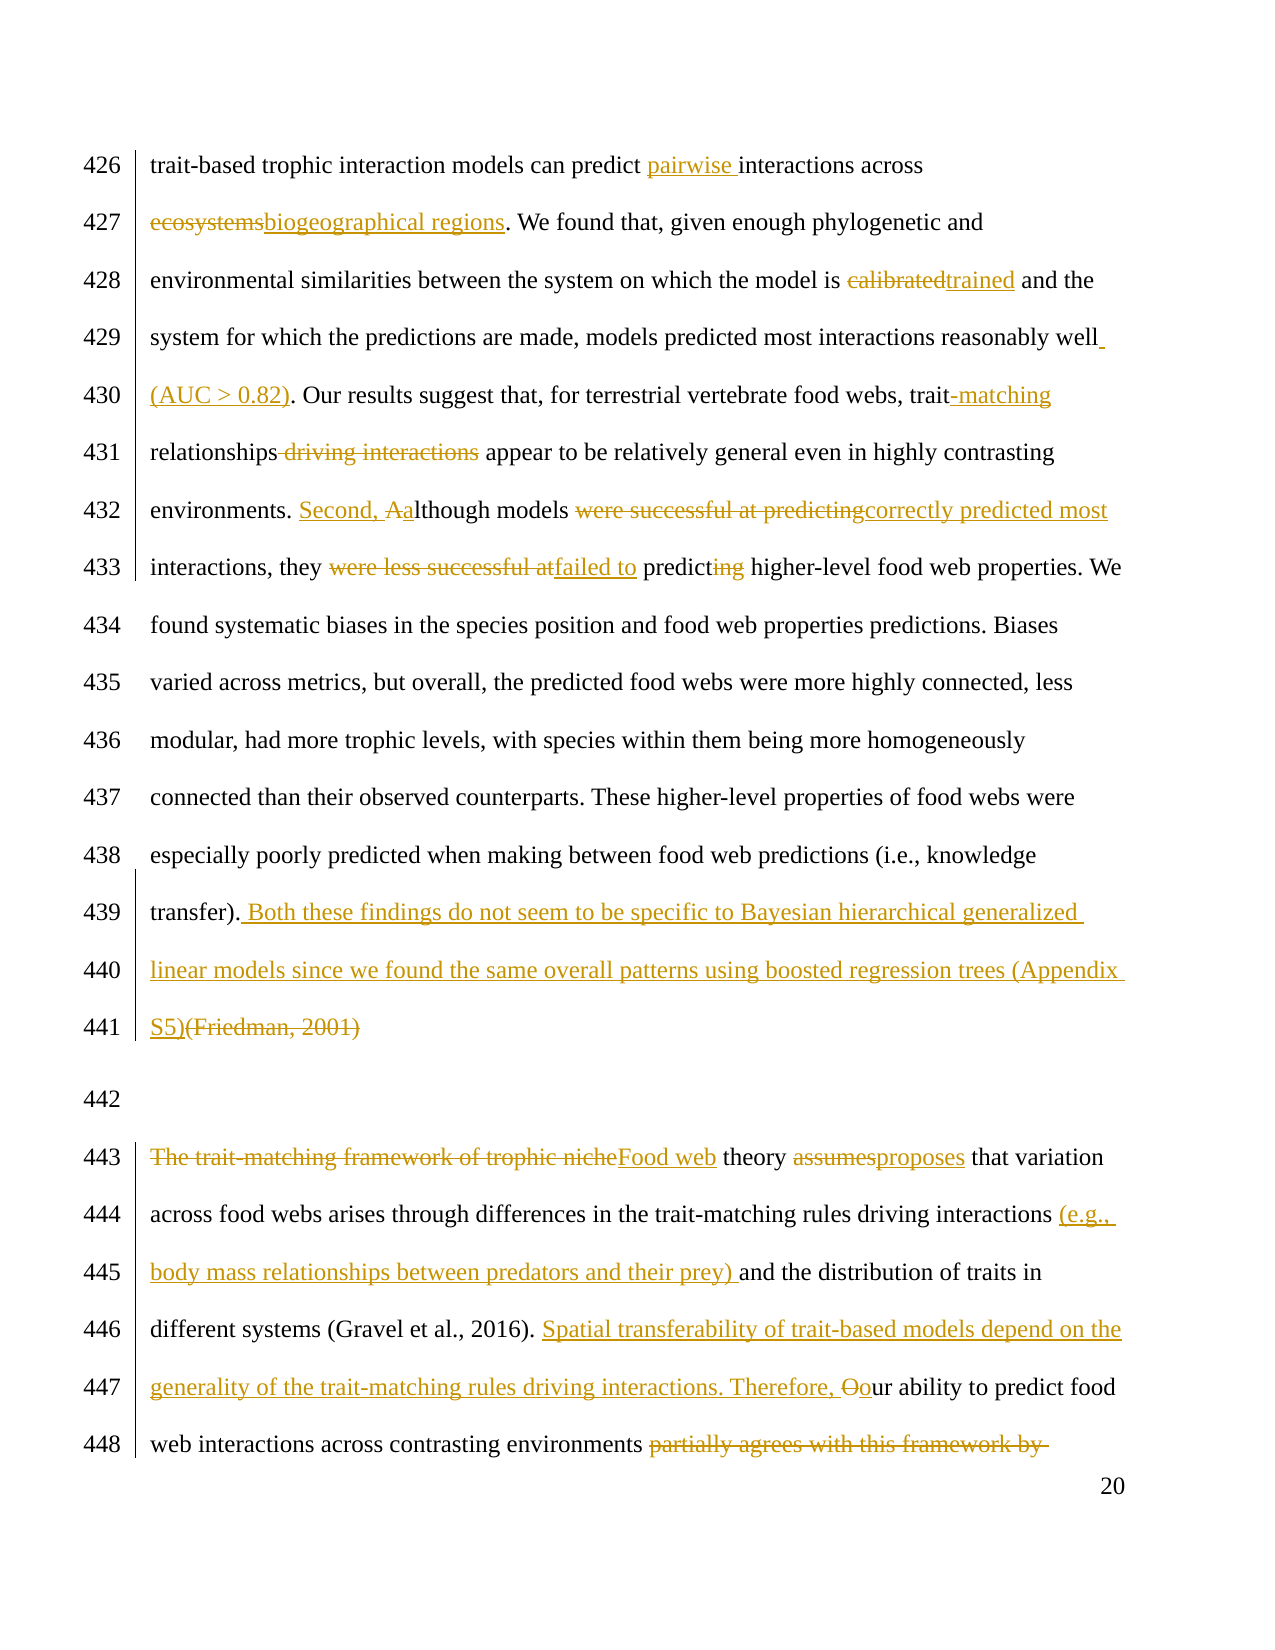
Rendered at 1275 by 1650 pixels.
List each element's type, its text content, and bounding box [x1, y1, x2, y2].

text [150, 1142, 1125, 1458]
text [150, 150, 1125, 980]
